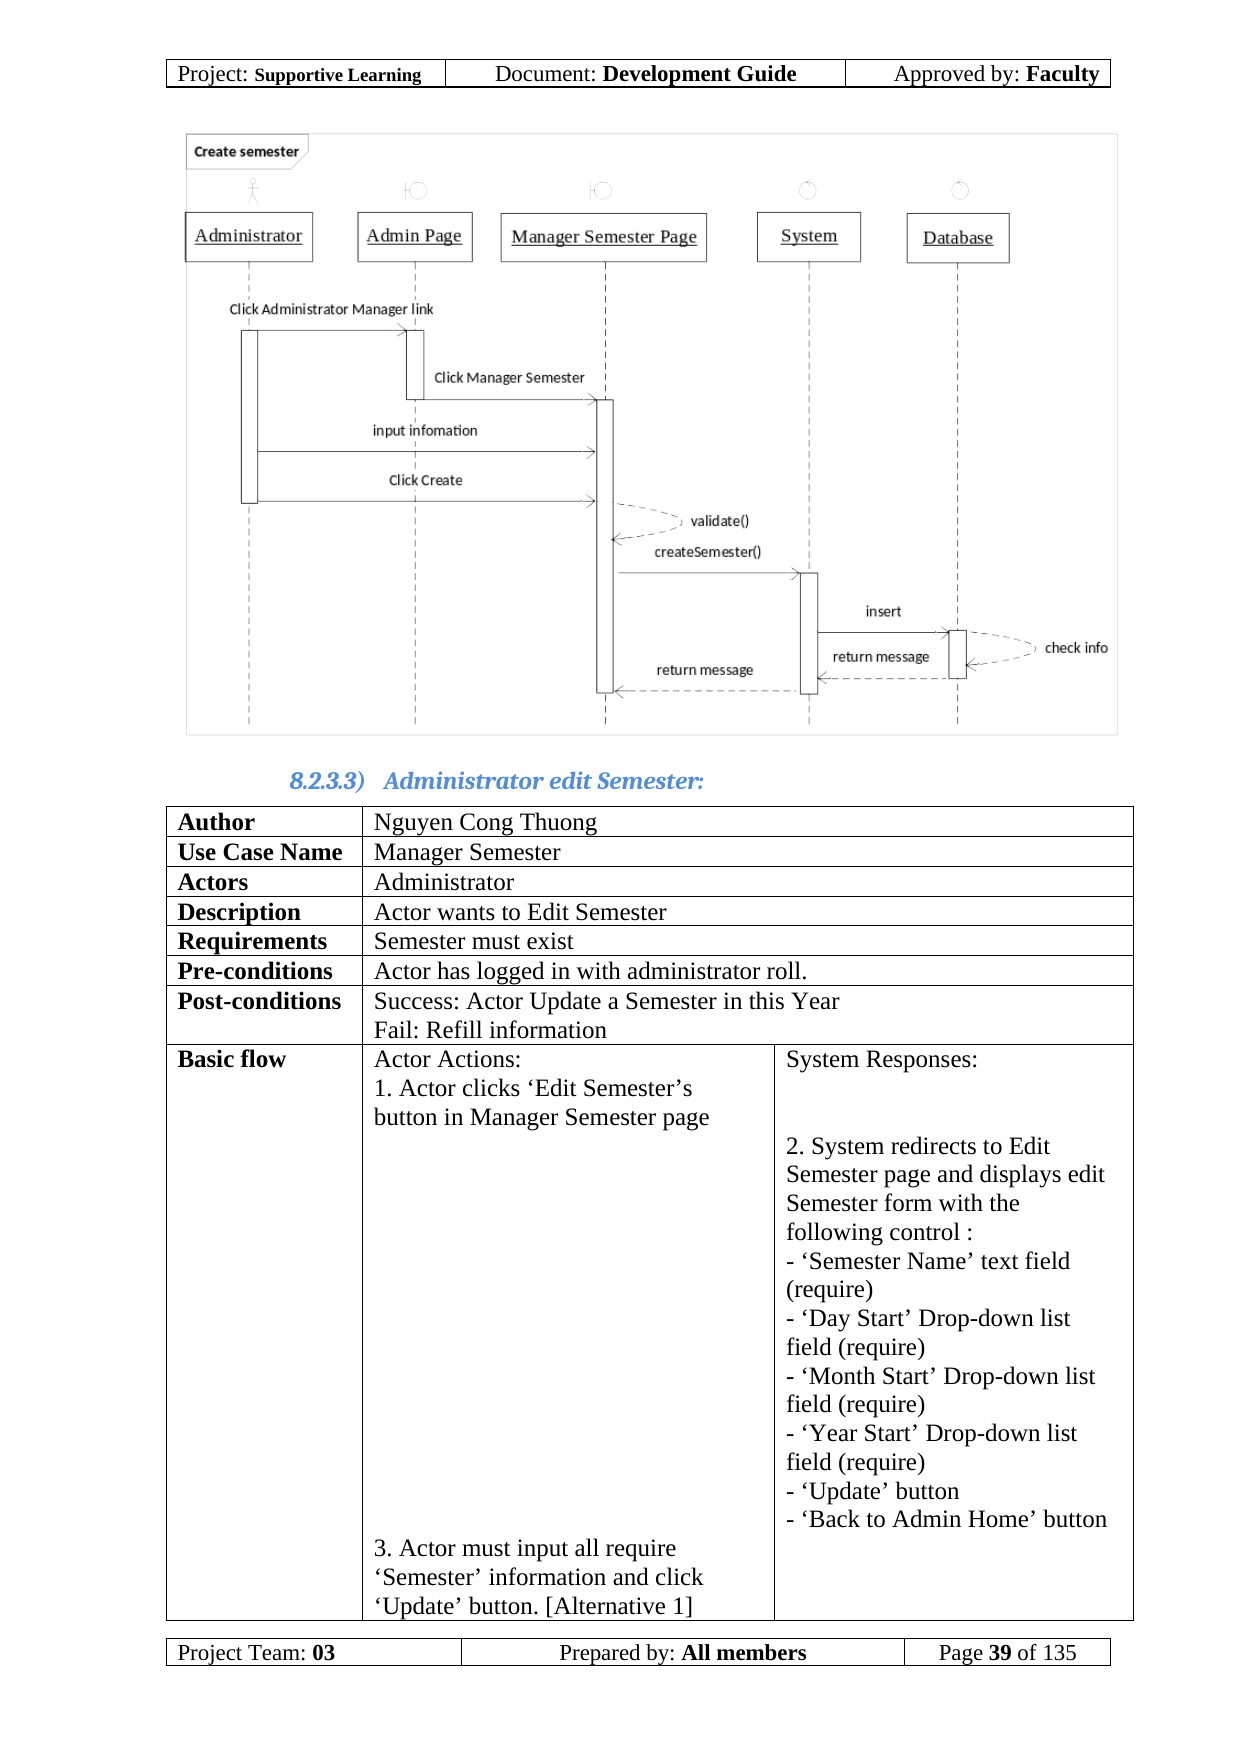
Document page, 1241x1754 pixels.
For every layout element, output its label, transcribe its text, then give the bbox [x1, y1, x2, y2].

table_cell Success: Actor Update a Semester in this Year Fail: Refill information [363, 986, 1133, 1043]
table_cell Actor has logged in with administrator roll. [363, 956, 1133, 985]
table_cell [363, 1045, 774, 1619]
table_header Author [167, 807, 362, 836]
table_cell Description [167, 897, 362, 925]
table_cell Requirements [167, 926, 362, 955]
table_cell Semester must exist [363, 926, 1133, 955]
table_cell Administrator [363, 867, 1133, 896]
table_cell Basic flow [167, 1045, 362, 1619]
table_cell Pre-conditions [167, 956, 362, 985]
table_header Nguyen Cong Thuong [363, 807, 1133, 836]
table_cell Actor wants to Edit Semester [363, 897, 1133, 925]
table_cell Manager Semester [363, 837, 1133, 866]
table_cell Use Case Name [167, 837, 362, 866]
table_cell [775, 1045, 1133, 1619]
table_cell Actors [167, 867, 362, 896]
table_cell Post-conditions [167, 986, 362, 1043]
text Administrator edit Semester: [289, 767, 1122, 796]
